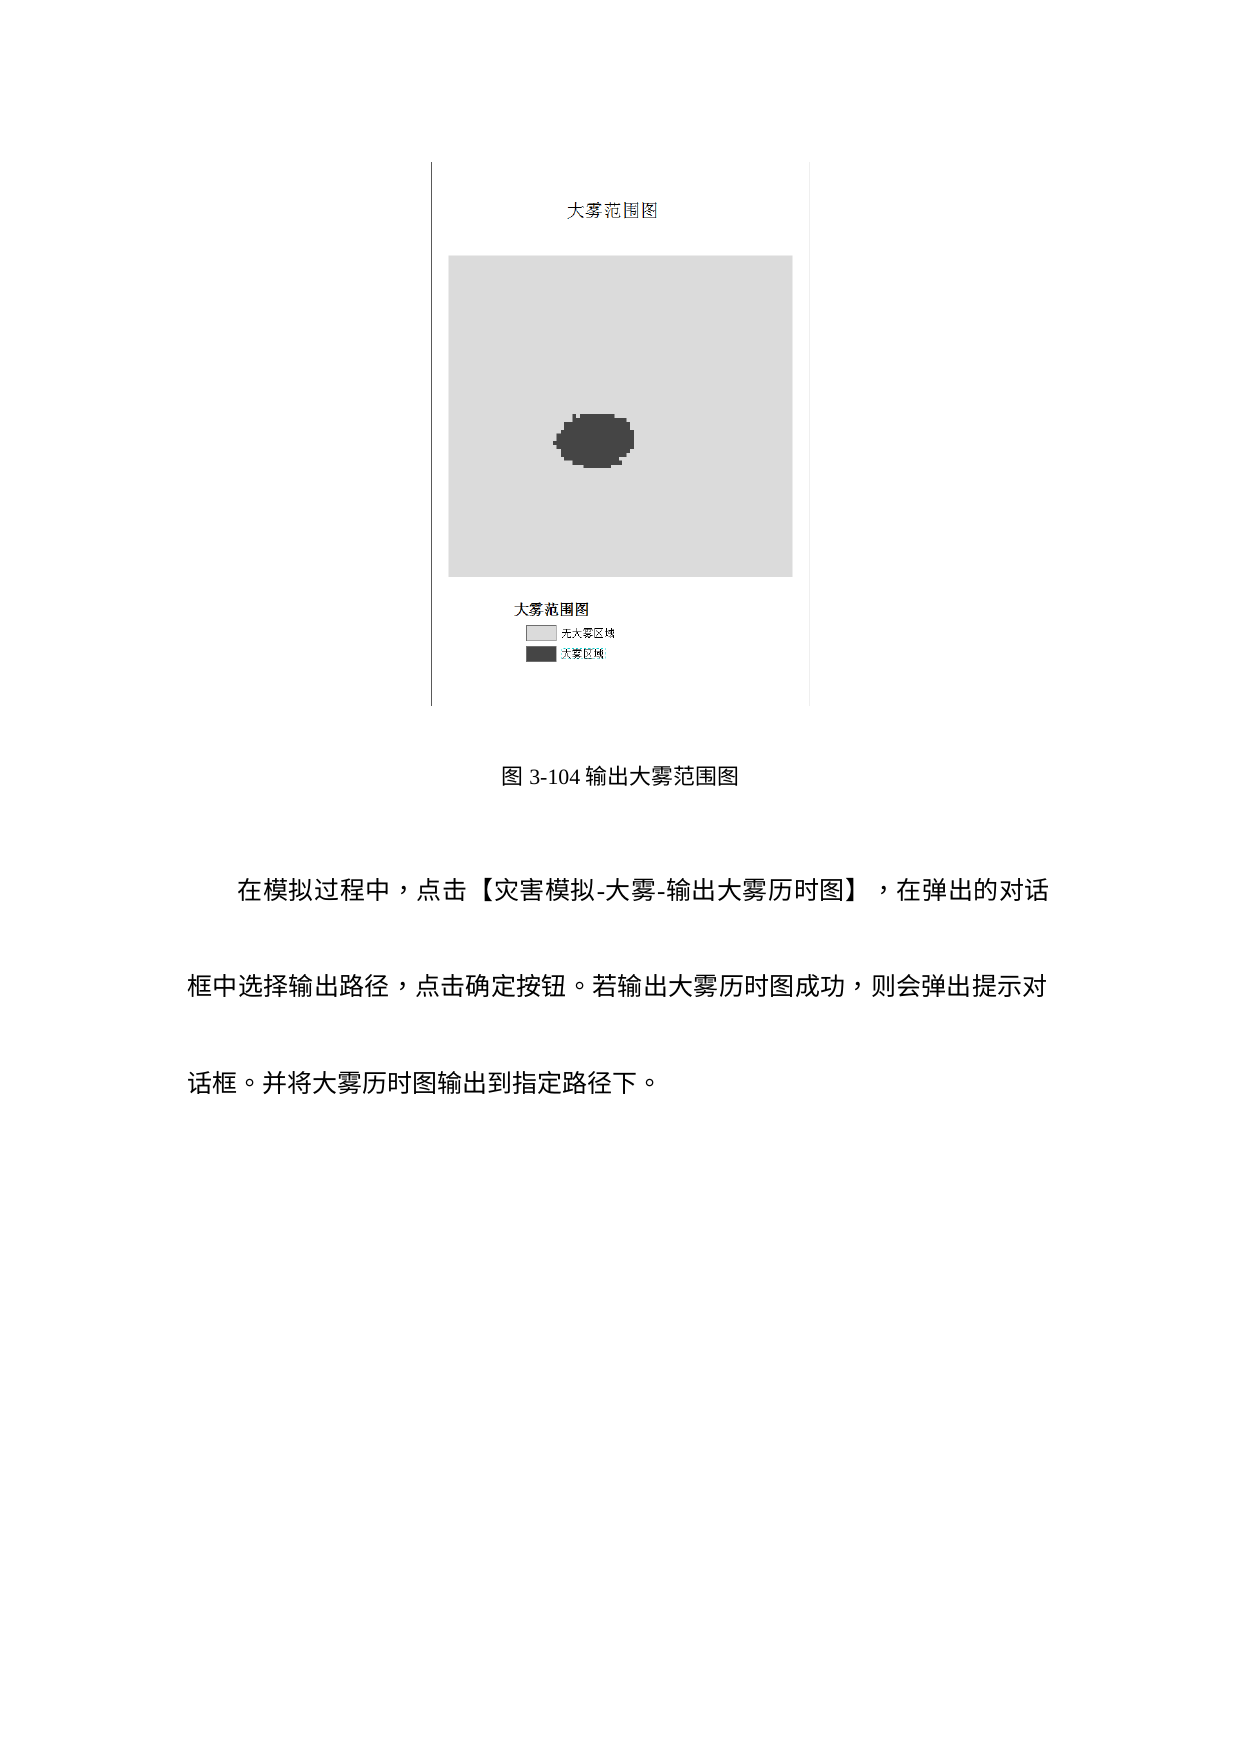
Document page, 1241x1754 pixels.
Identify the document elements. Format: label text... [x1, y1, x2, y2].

picture [431, 162, 810, 706]
text 在模拟过程中，点击【灾害模拟-大雾-输出大雾历时图】，在弹出的对话框中选择输出路径，点击确定按钮。若输出大雾历时图成功，则会弹出提示对话框。并将大雾历时图输出到指定路径下。 [187, 856, 1050, 1116]
